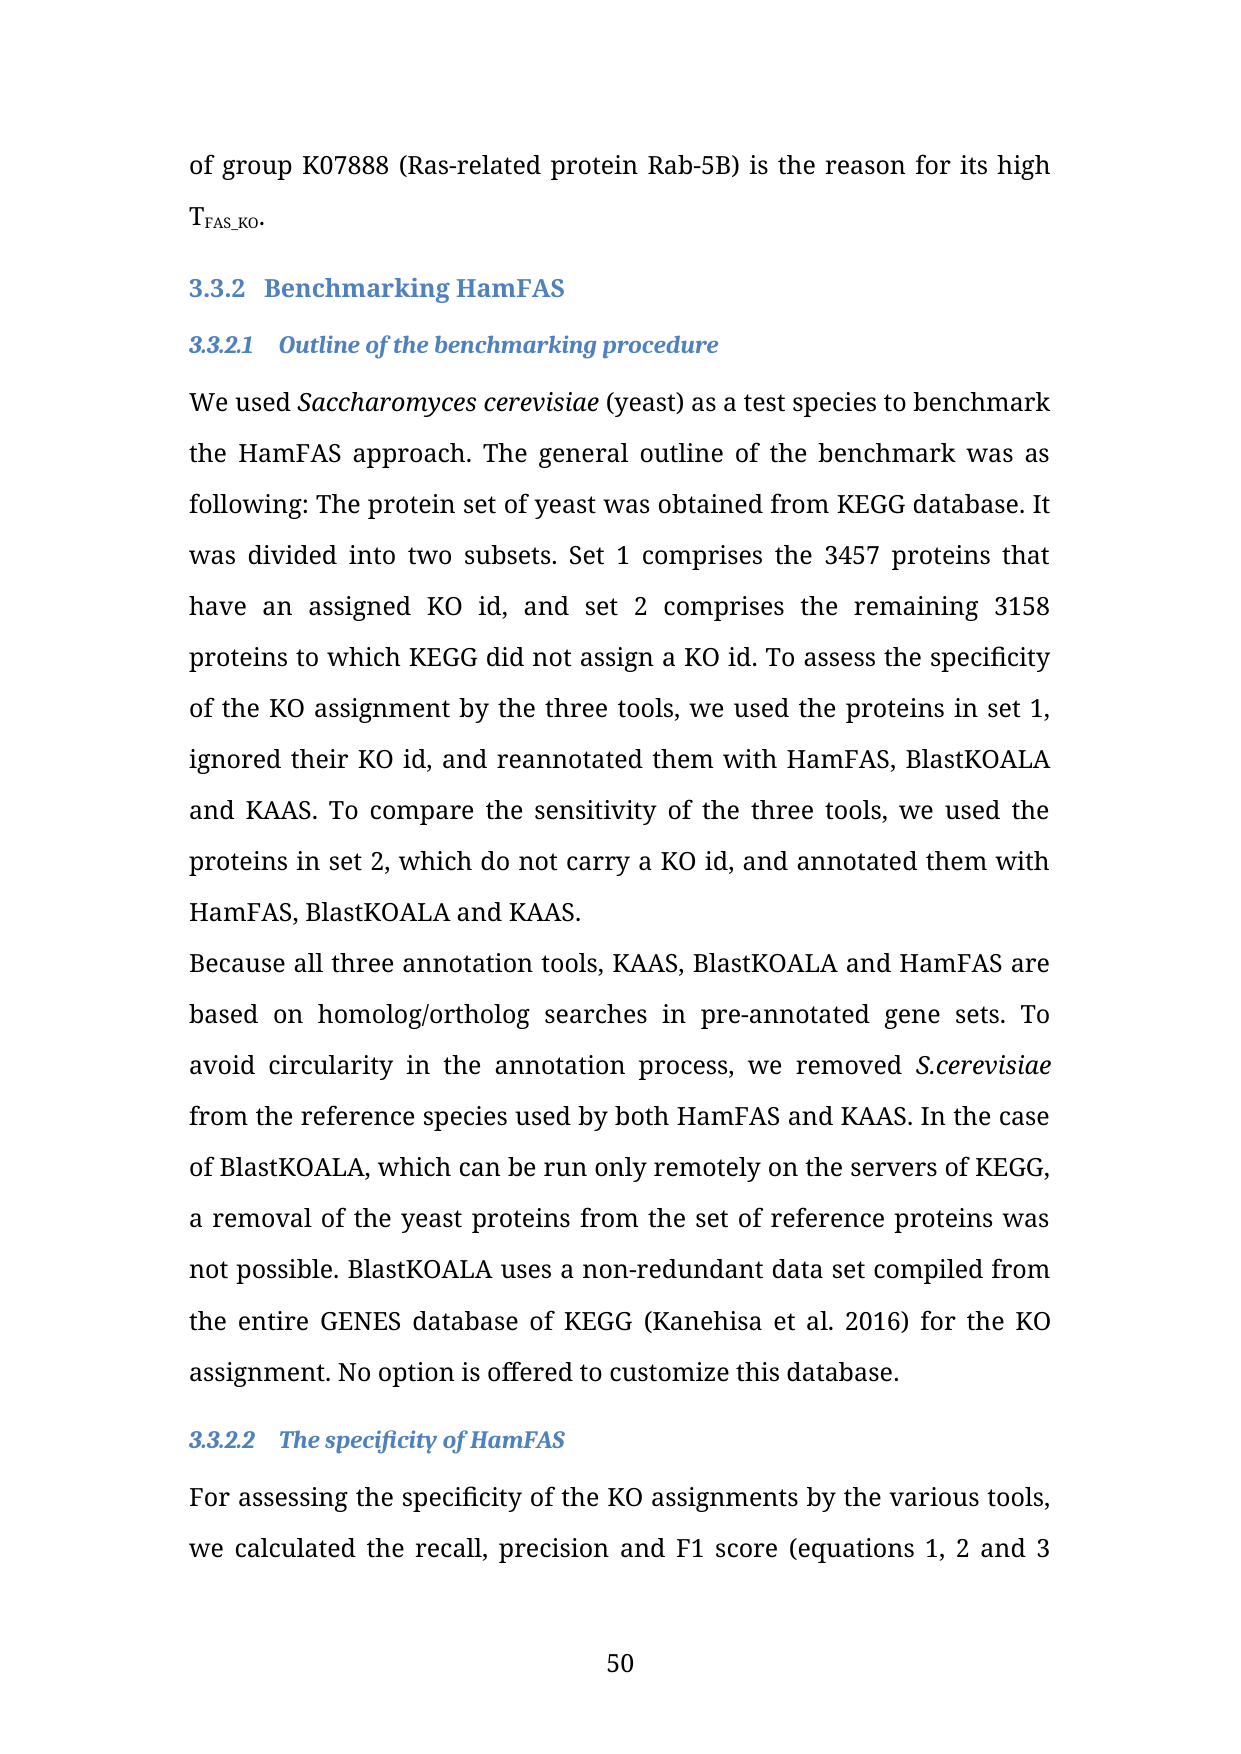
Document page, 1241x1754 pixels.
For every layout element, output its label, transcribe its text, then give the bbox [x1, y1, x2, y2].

subtitle Outline of the benchmarking procedure [189, 331, 1051, 359]
subtitle Benchmarking HamFAS [189, 271, 1051, 305]
text We used Saccharomyces cerevisiae (yeast) as a test species to benchmark the HamFAS approach. The general outline of the benchmark was as following: The protein set of yeast was obtained from KEGG database. It was divided into two subsets. Set 1 comprises the 3457 proteins that have an assigned KO id, and set 2 comprises the remaining 3158 proteins to which KEGG did not assign a KO id. To assess the specificity of the KO assignment by the three tools, we used the proteins in set 1, ignored their KO id, and reannotated them with HamFAS, BlastKOALA and KAAS. To compare the sensitivity of the three tools, we used the proteins in set 2, which do not carry a KO id, and annotated them with HamFAS, BlastKOALA and KAAS. [189, 384, 1051, 929]
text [189, 1480, 1051, 1565]
text Because all three annotation tools, KAAS, BlastKOALA and HamFAS are based on homolog/ortholog searches in pre-annotated gene sets. To avoid circularity in the annotation process, we removed S.cerevisiae from the reference species used by both HamFAS and KAAS. In the case of BlastKOALA, which can be run only remotely on the servers of KEGG, a removal of the yeast proteins from the set of reference proteins was not possible. BlastKOALA uses a non-redundant data set compiled from the entire GENES database of KEGG (Kanehisa et al. 2016) for the KO assignment. No option is offered to customize this database. [189, 946, 1051, 1388]
subtitle The specificity of HamFAS [189, 1426, 1051, 1455]
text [189, 148, 1051, 233]
